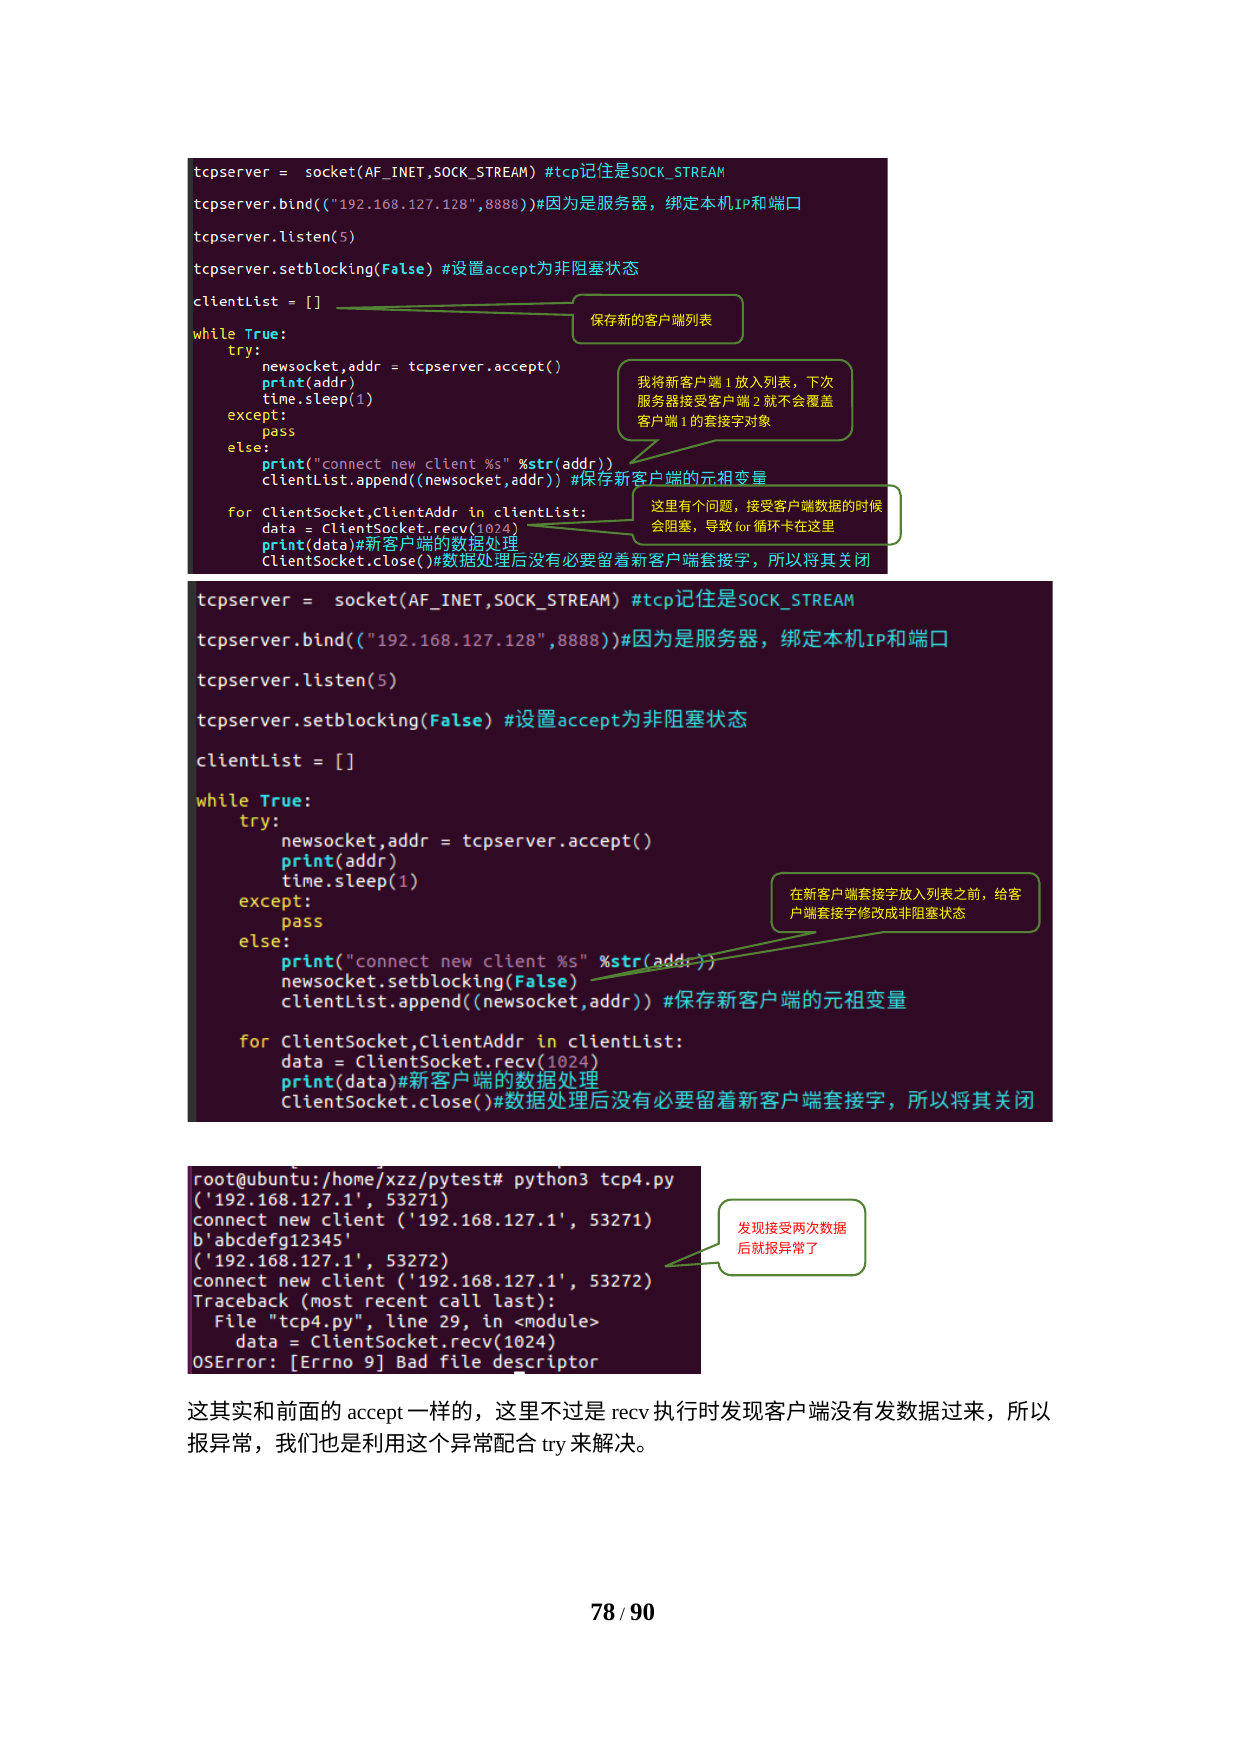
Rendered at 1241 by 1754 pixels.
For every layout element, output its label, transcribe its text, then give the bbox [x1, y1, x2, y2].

picture [187, 581, 1053, 1122]
picture [676, 1253, 701, 1264]
picture [187, 1166, 701, 1374]
picture [187, 158, 888, 574]
picture [550, 487, 888, 543]
text 这其实和前面的accept一样的，这里不过是recv执行时发现客户端没有发数据过来，所以报异常，我们也是利用这个异常配合try来解决。 [187, 1393, 1053, 1458]
